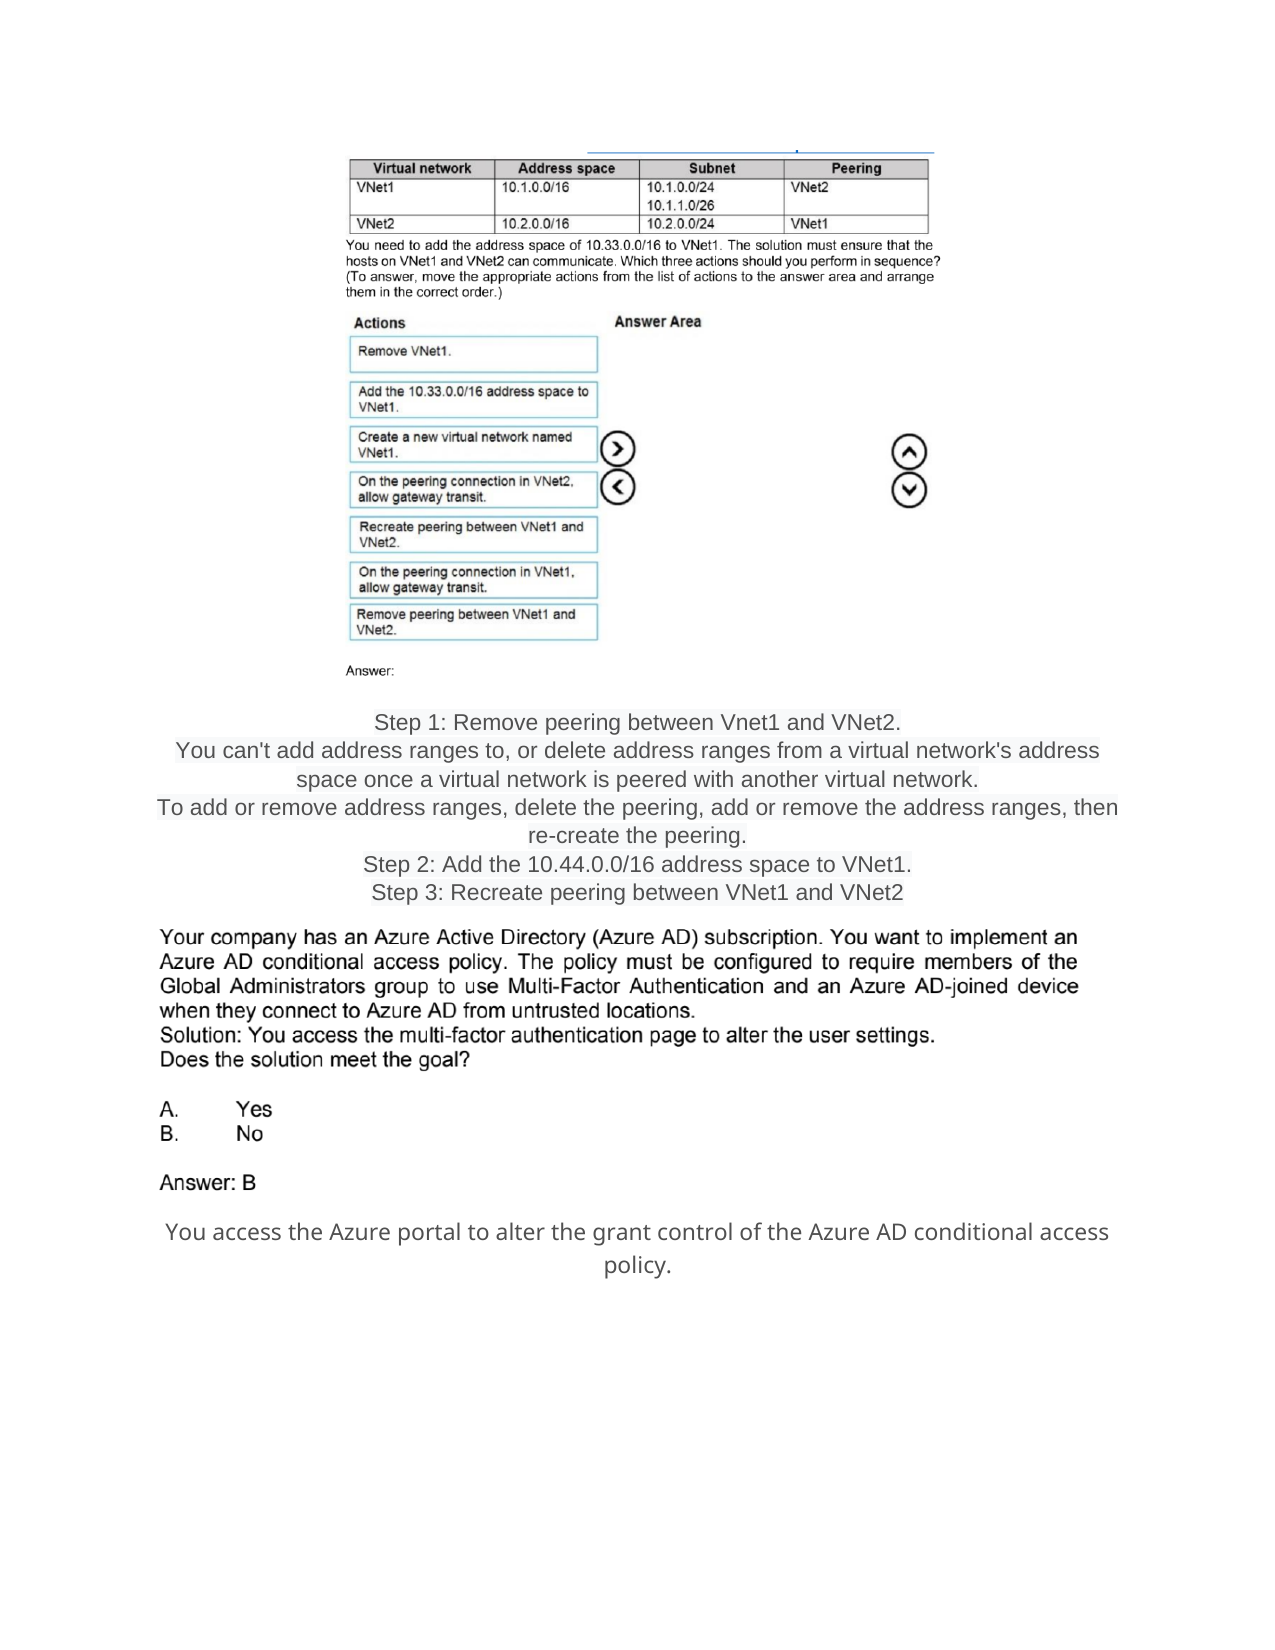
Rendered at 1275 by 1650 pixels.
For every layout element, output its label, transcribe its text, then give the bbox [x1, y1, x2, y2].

text Step 1: Remove peering between Vnet1 and VNet2. You can't add address ranges to, or delete address ranges from a virtual network's address space once a virtual network is peered with another virtual network. To add or remove address ranges, delete the peering, add or remove the address ranges, then re-create the peering. Step 2: Add the 10.44.0.0/16 address space to VNet1. Step 3: Recreate peering between VNet1 and VNet2 [150, 709, 1125, 906]
text You access the Azure portal to alter the grant control of the Azure AD conditional access policy. [150, 1216, 1125, 1281]
picture [294, 150, 981, 690]
picture [150, 924, 1125, 1197]
